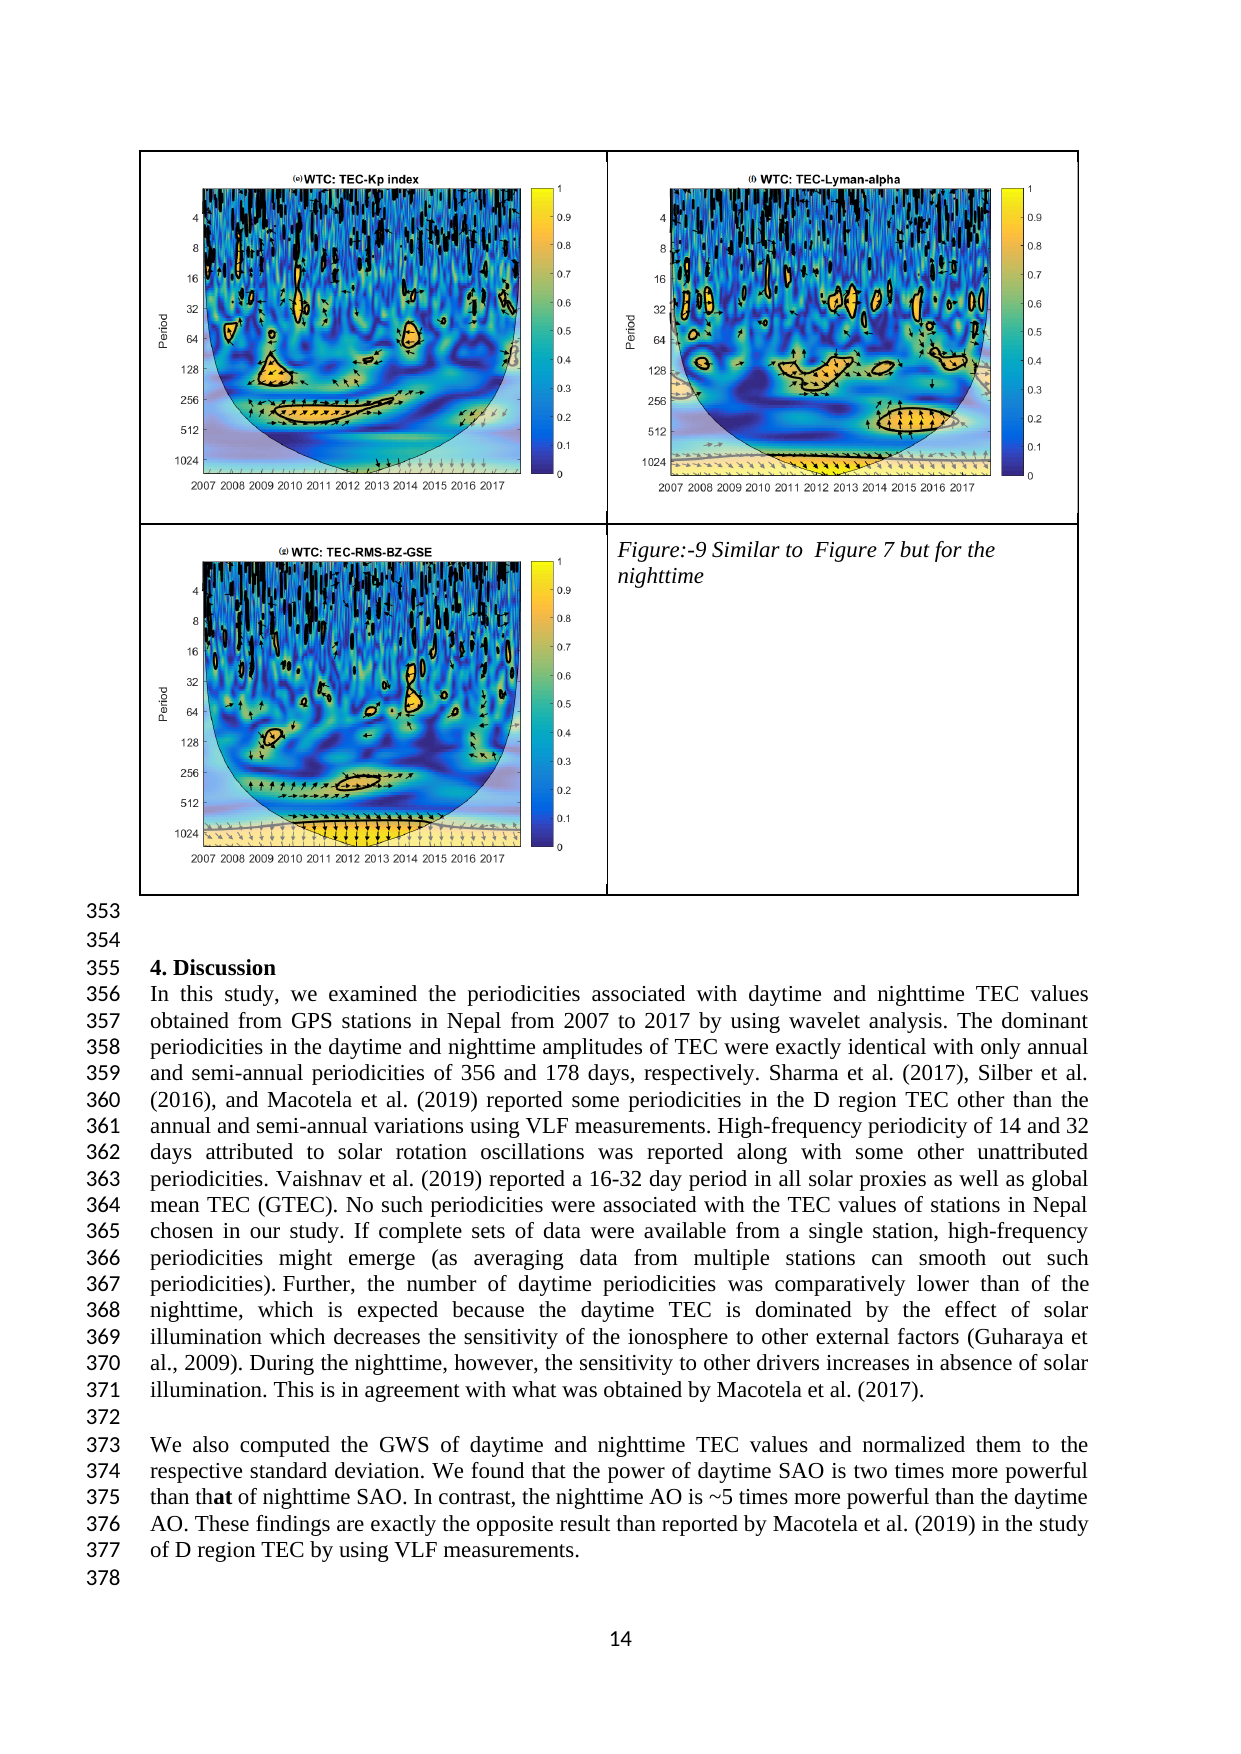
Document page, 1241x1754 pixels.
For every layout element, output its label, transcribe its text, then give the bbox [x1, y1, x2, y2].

text We also computed the GWS of daytime and nighttime TEC values and normalized them to the respective standard deviation. We found that the power of daytime SAO is two times more powerful than that of nighttime SAO. In contrast, the nighttime AO is ~5 times more powerful than the daytime AO. These findings are exactly the opposite result than reported by Macotela et al. (2019) in the study of D region TEC by using VLF measurements. [150, 1431, 1090, 1562]
table_cell [608, 152, 1077, 523]
table_cell [141, 525, 606, 894]
text 4. Discussion [150, 954, 1090, 980]
picture [150, 535, 607, 884]
picture [617, 162, 1078, 513]
table_cell [141, 152, 606, 523]
picture [150, 162, 607, 511]
table_cell Figure:-9 Similar to Figure 7 but for the nighttime [608, 525, 1077, 894]
text In this study, we examined the periodicities associated with daytime and nighttime TEC values obtained from GPS stations in Nepal from 2007 to 2017 by using wavelet analysis. The dominant periodicities in the daytime and nighttime amplitudes of TEC were exactly identical with only annual and semi-annual periodicities of 356 and 178 days, respectively. Sharma et al. (2017), Silber et al. (2016), and Macotela et al. (2019) reported some periodicities in the D region TEC other than the annual and semi-annual variations using VLF measurements. High-frequency periodicity of 14 and 32 days attributed to solar rotation oscillations was reported along with some other unattributed periodicities. Vaishnav et al. (2019) reported a 16-32 day period in all solar proxies as well as global mean TEC (GTEC). No such periodicities were associated with the TEC values of stations in Nepal chosen in our study. If complete sets of data were available from a single station, high-frequency periodicities might emerge (as averaging data from multiple stations can smooth out such periodicities). Further, the number of daytime periodicities was comparatively lower than of the nighttime, which is expected because the daytime TEC is dominated by the effect of solar illumination which decreases the sensitivity of the ionosphere to other external factors (Guharaya et al., 2009). During the nighttime, however, the sensitivity to other drivers increases in absence of solar illumination. This is in agreement with what was obtained by Macotela et al. (2017). [150, 980, 1090, 1402]
